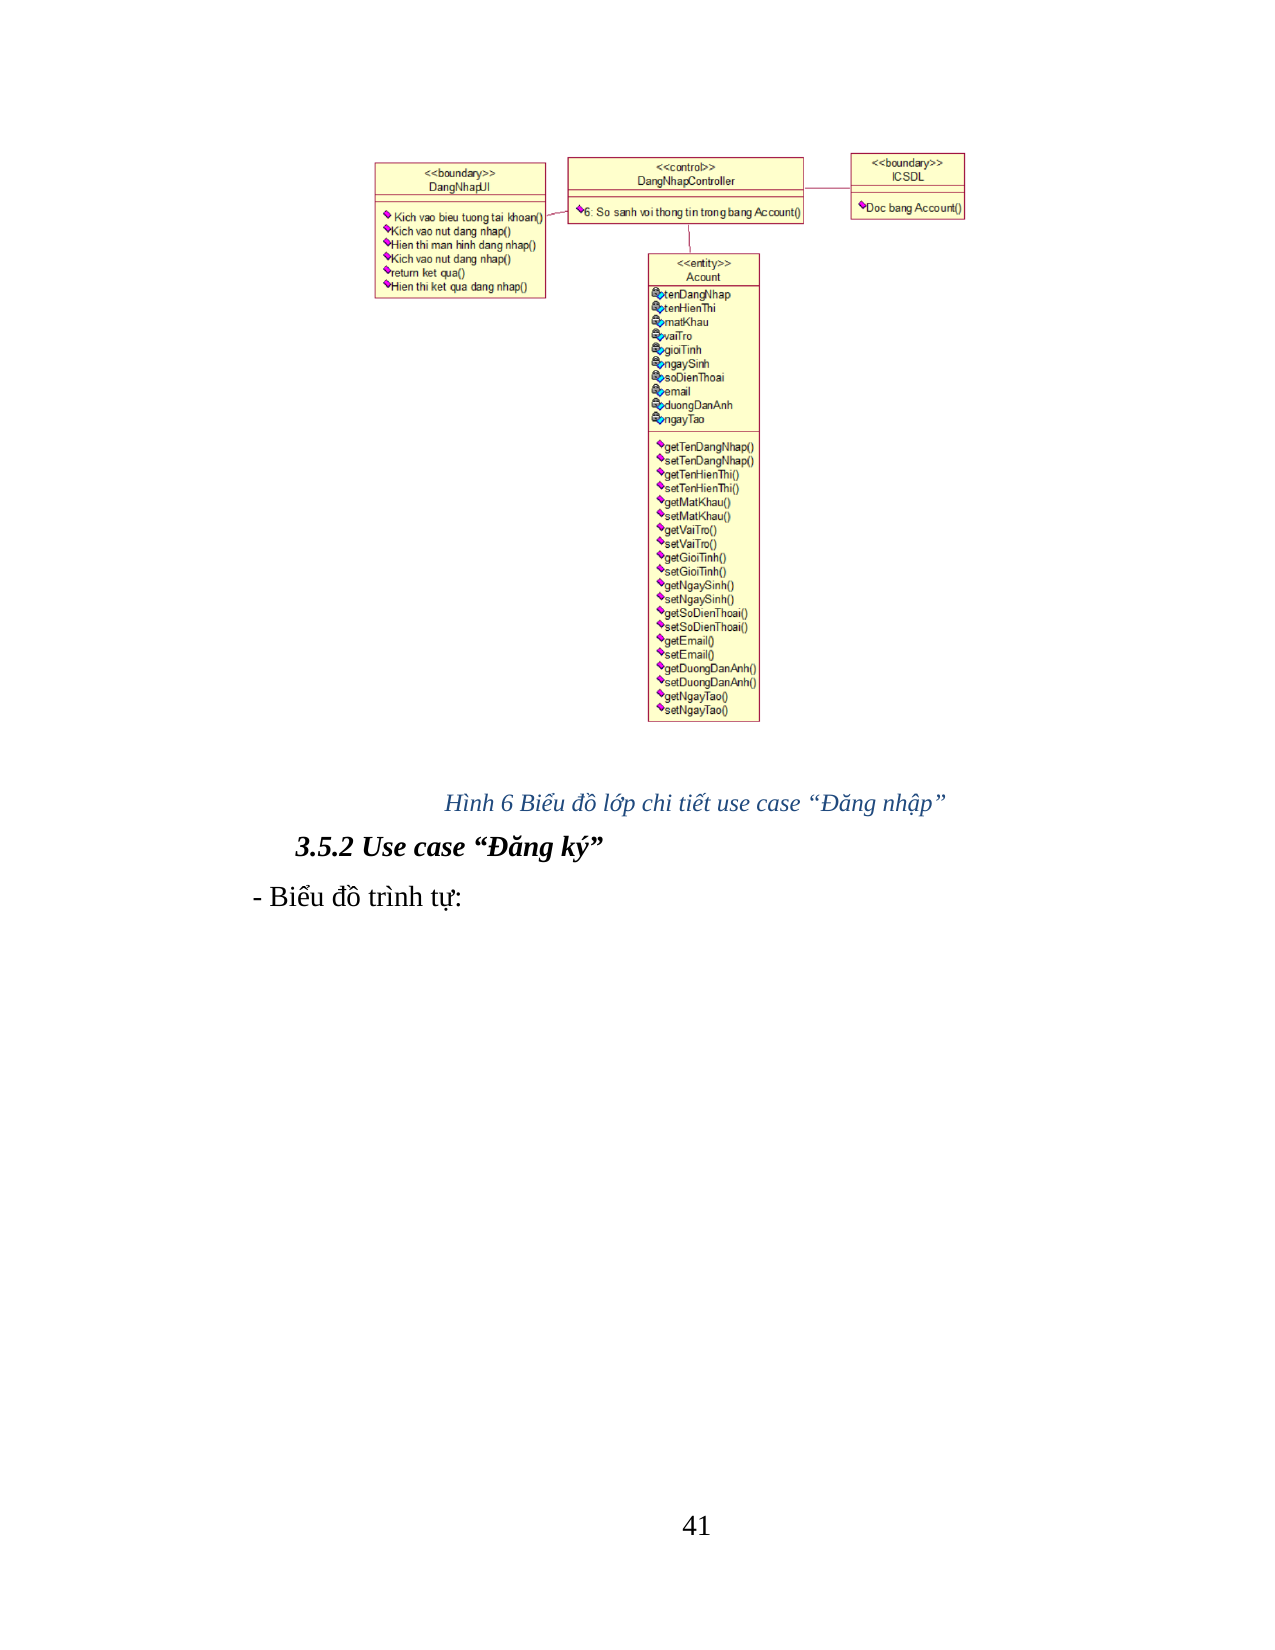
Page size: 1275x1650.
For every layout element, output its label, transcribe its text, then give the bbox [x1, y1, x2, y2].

subtitle Use case “Đăng ký” [236, 829, 1157, 862]
text - Biểu đồ trình tự: [177, 879, 1157, 913]
picture [353, 142, 981, 746]
text Hình 6 Biểu đồ lớp chi tiết use case “Đăng nhập” [177, 788, 1157, 816]
